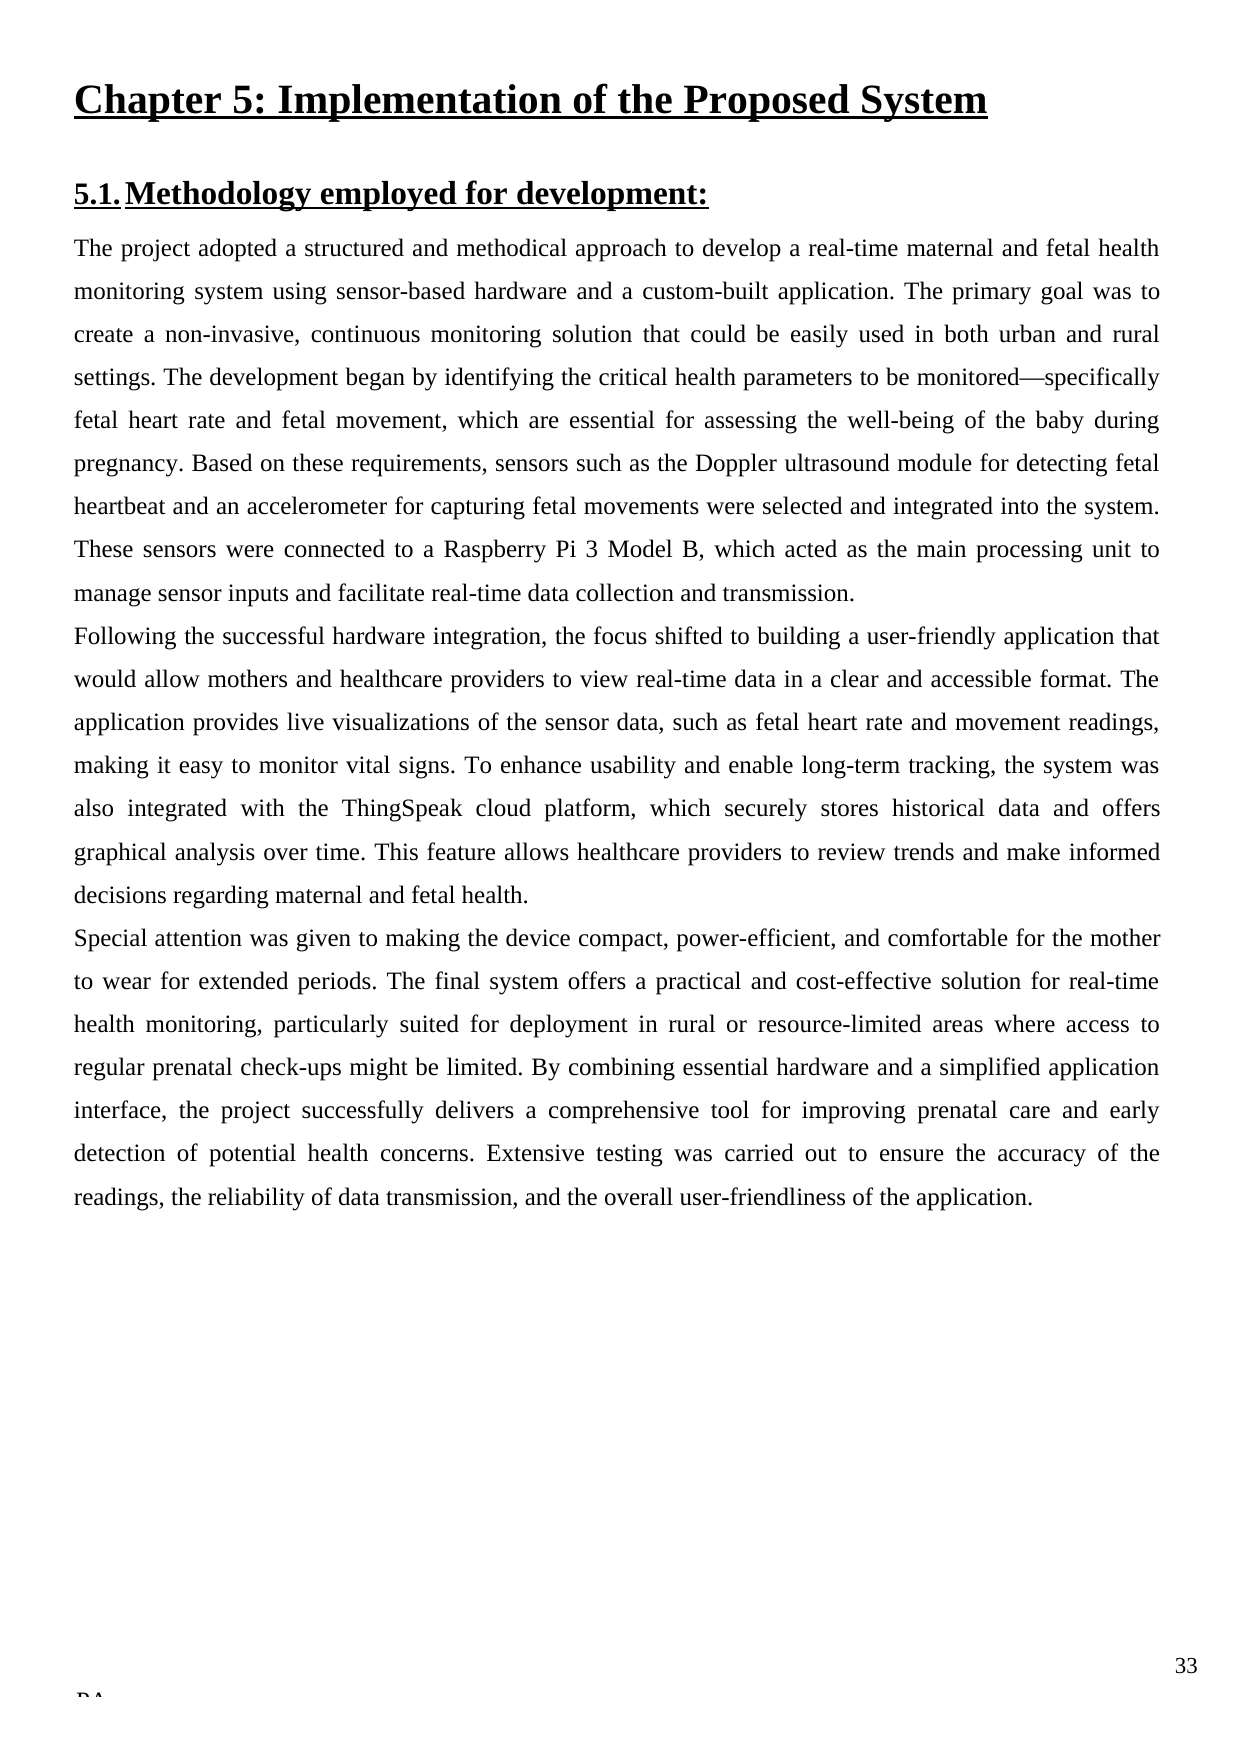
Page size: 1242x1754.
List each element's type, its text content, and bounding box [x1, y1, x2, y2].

text Following the successful hardware integration, the focus shifted to building a user-friendly application that would allow mothers and healthcare providers to view real-time data in a clear and accessible format. The application provides live visualizations of the sensor data, such as fetal heart rate and movement readings, making it easy to monitor vital signs. To enhance usability and enable long-term tracking, the system was also integrated with the ThingSpeak cloud platform, which securely stores historical data and offers graphical analysis over time. This feature allows healthcare providers to review trends and make informed decisions regarding maternal and fetal health. [74, 621, 1161, 908]
text The project adopted a structured and methodical approach to develop a real-time maternal and fetal health monitoring system using sensor-based hardware and a custom-built application. The primary goal was to create a non-invasive, continuous monitoring solution that could be easily used in both urban and rural settings. The development began by identifying the critical health parameters to be monitored—specifically fetal heart rate and fetal movement, which are essential for assessing the well-being of the baby during pregnancy. Based on these requirements, sensors such as the Doppler ultrasound module for detecting fetal heartbeat and an accelerometer for capturing fetal movements were selected and integrated into the system. These sensors were connected to a Raspberry Pi 3 Model B, which acted as the main processing unit to manage sensor inputs and facilitate real-time data collection and transmission. [74, 233, 1161, 606]
subtitle Methodology employed for development: [74, 173, 1161, 212]
text Special attention was given to making the device compact, power-efficient, and comfortable for the mother to wear for extended periods. The final system offers a practical and cost-effective solution for real-time health monitoring, particularly suited for deployment in rural or resource-limited areas where access to regular prenatal check-ups might be limited. By combining essential hardware and a simplified application interface, the project successfully delivers a comprehensive tool for improving prenatal care and early detection of potential health concerns. Extensive testing was carried out to ensure the accuracy of the readings, the reliability of data transmission, and the overall user-friendliness of the application. [74, 923, 1161, 1210]
subtitle Chapter 5: Implementation of the Proposed System [74, 75, 1161, 123]
